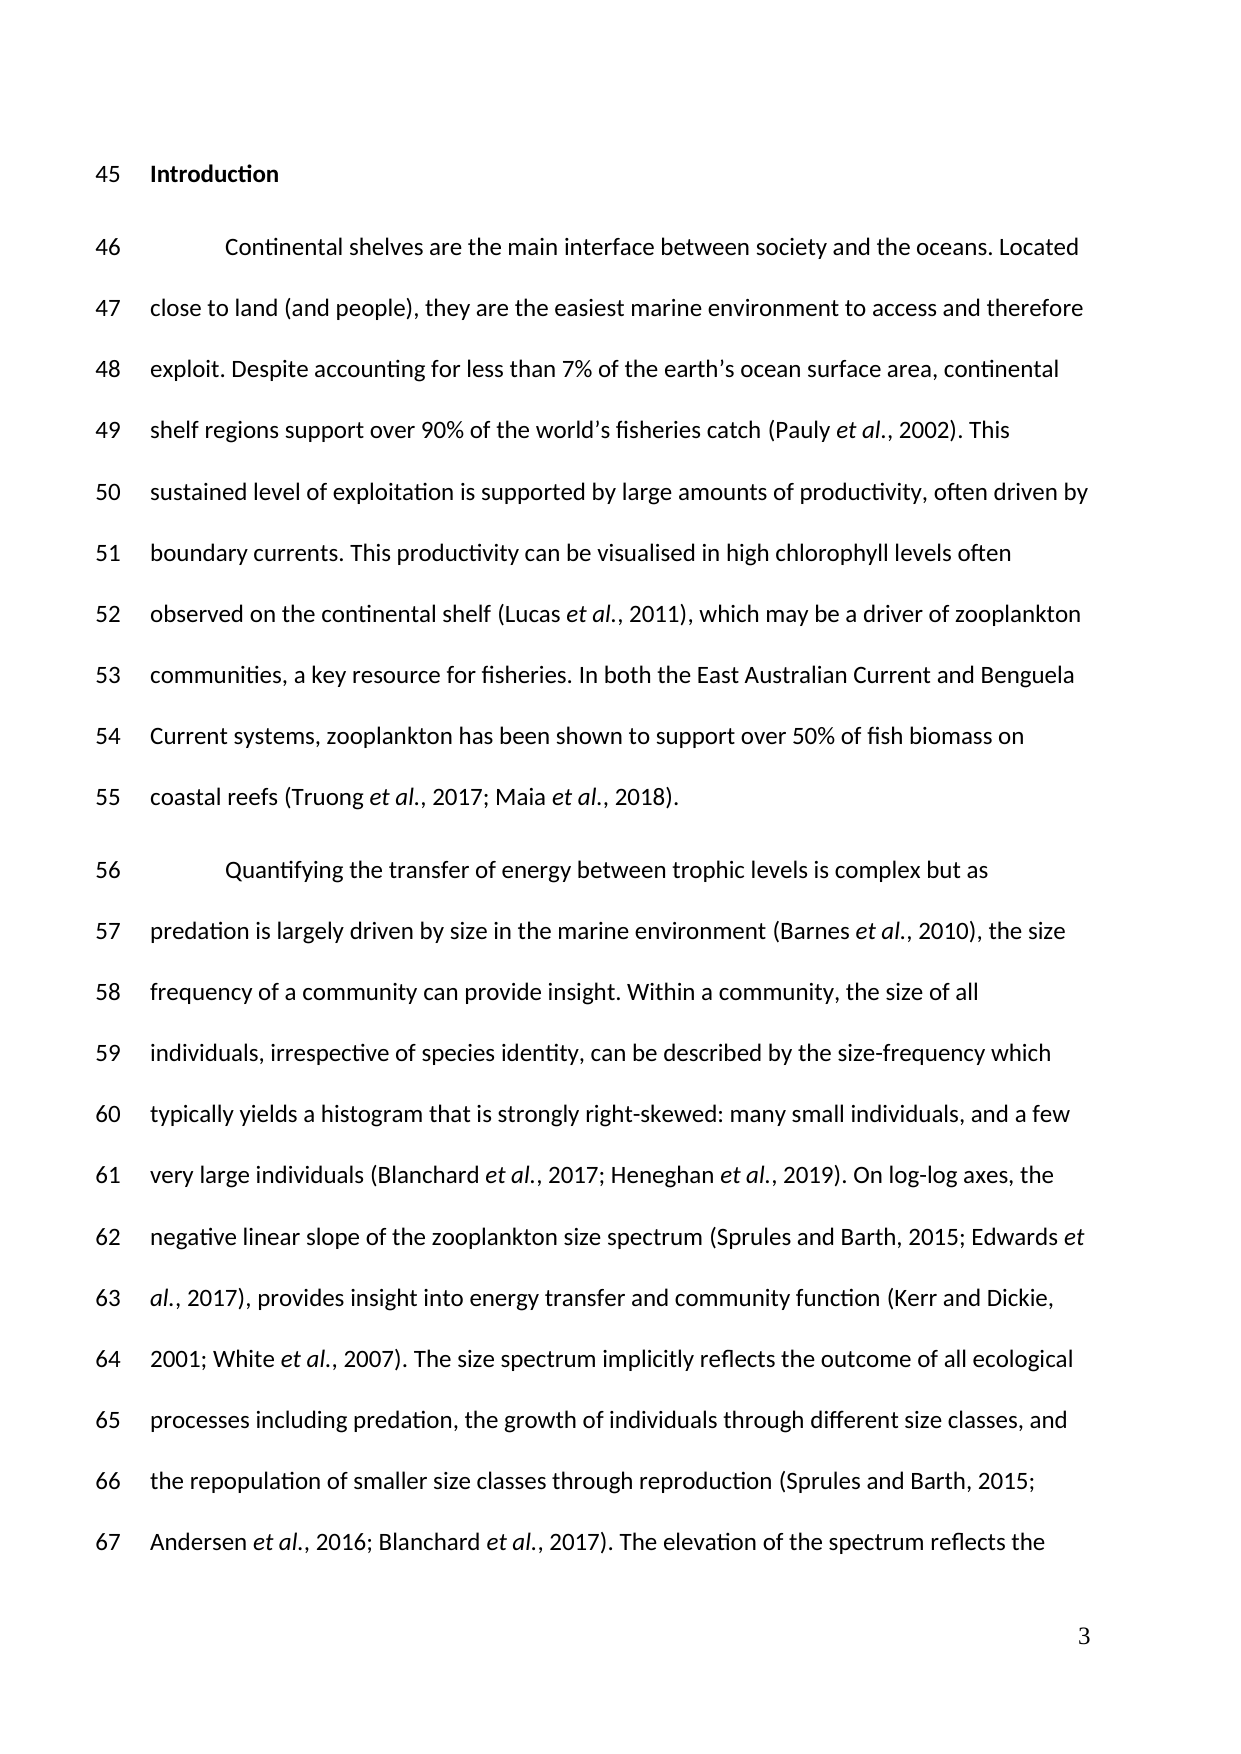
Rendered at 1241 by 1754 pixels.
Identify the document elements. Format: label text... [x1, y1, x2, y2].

text Continental shelves are the main interface between society and the oceans. Located close to land (and people), they are the easiest marine environment to access and therefore exploit. Despite accounting for less than 7% of the earth’s ocean surface area, continental shelf regions support over 90% of the world’s fisheries catch (Pauly et al., 2002). This sustained level of exploitation is supported by large amounts of productivity, often driven by boundary currents. This productivity can be visualised in high chlorophyll levels often observed on the continental shelf (Lucas et al., 2011), which may be a driver of zooplankton communities, a key resource for fisheries. In both the East Australian Current and Benguela Current systems, zooplankton has been shown to support over 50% of fish biomass on coastal reefs (Truong et al., 2017; Maia et al., 2018). [150, 231, 1090, 811]
subtitle Introduction [150, 158, 1090, 188]
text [150, 854, 1090, 1556]
